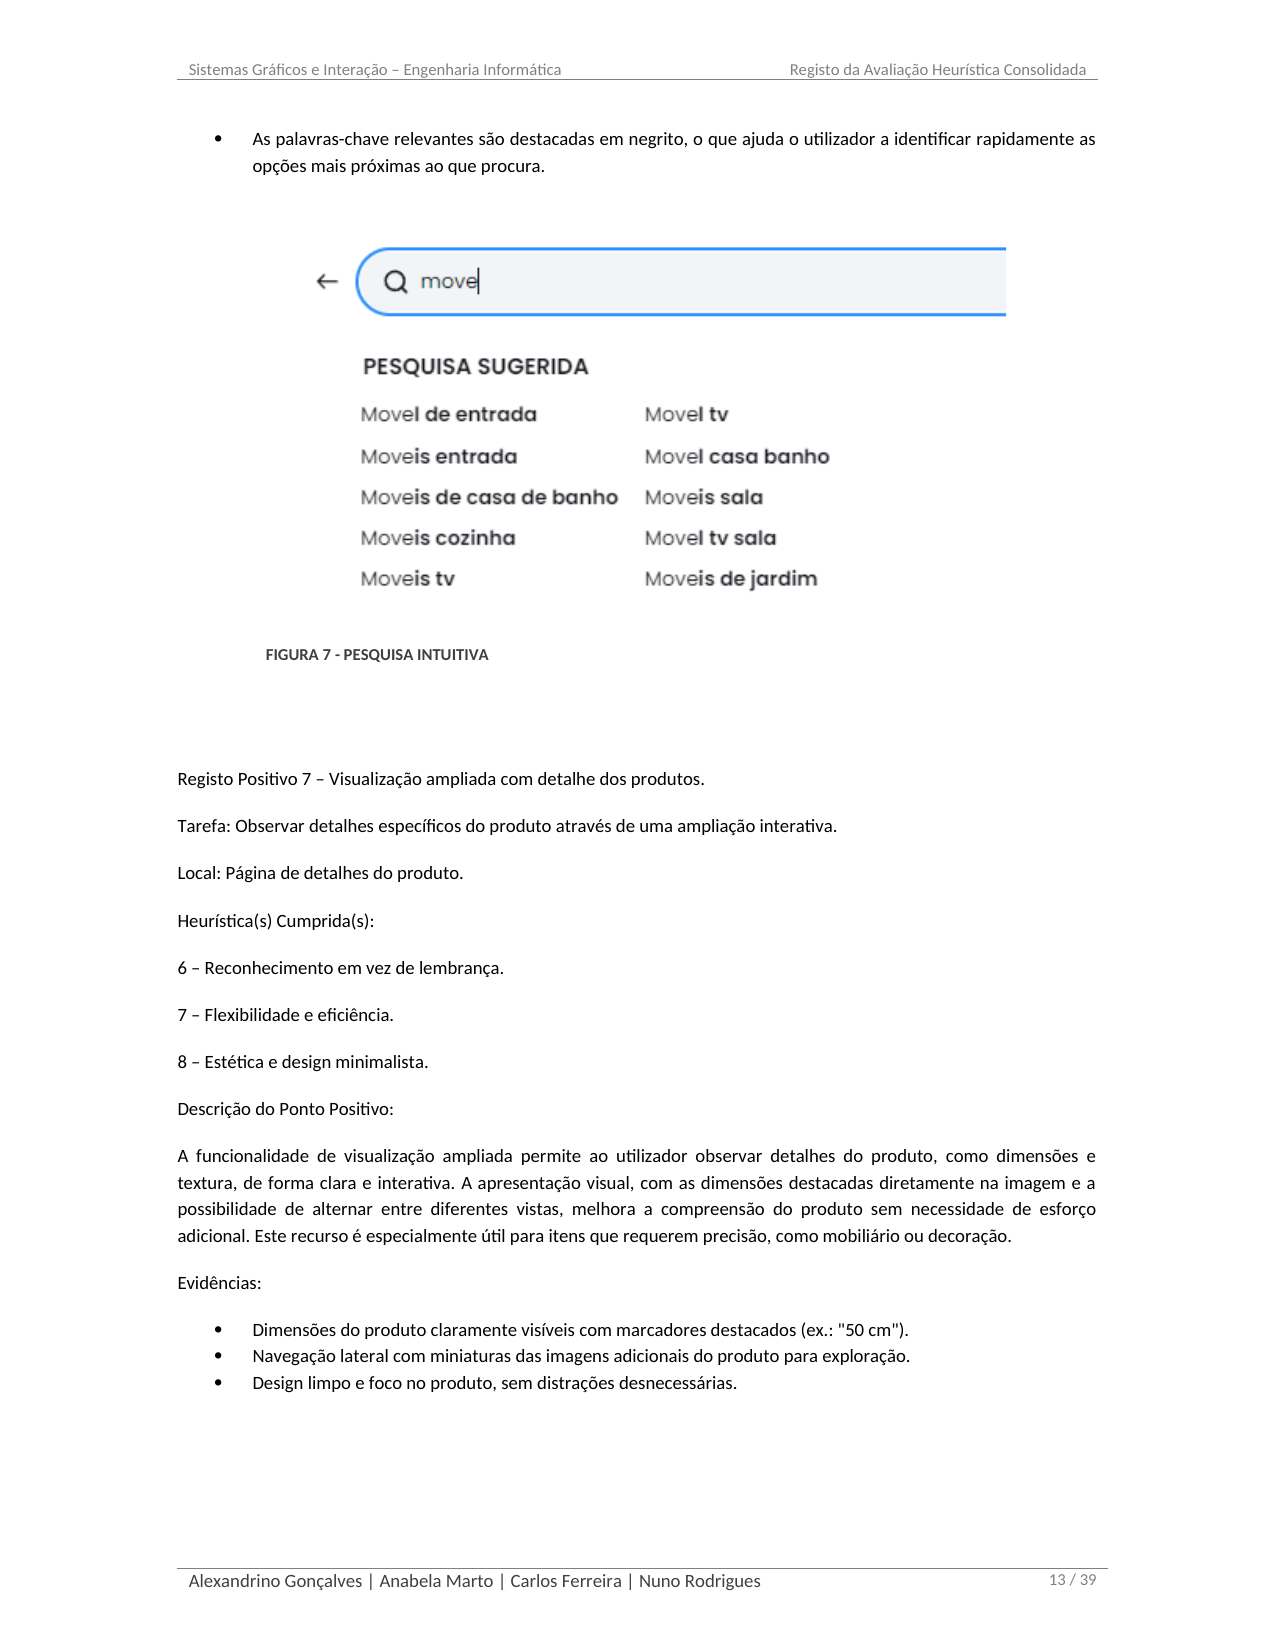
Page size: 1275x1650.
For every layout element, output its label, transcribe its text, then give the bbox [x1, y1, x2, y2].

text Tarefa: Observar detalhes específicos do produto através de uma ampliação interativa. [177, 814, 1098, 837]
list Design limpo e foco no produto, sem distrações desnecessárias. [215, 1371, 1098, 1394]
text 7 – Flexibilidade e eficiência. [177, 1003, 1098, 1026]
list As palavras-chave relevantes são destacadas em negrito, o que ajuda o utilizador a identificar rapidamente as opções mais próximas ao que procura. [215, 127, 1098, 177]
text A funcionalidade de visualização ampliada permite ao utilizador observar detalhes do produto, como dimensões e textura, de forma clara e interativa. A apresentação visual, com as dimensões destacadas diretamente na imagem e a possibilidade de alternar entre diferentes vistas, melhora a compreensão do produto sem necessidade de esforço adicional. Este recurso é especialmente útil para itens que requerem precisão, como mobiliário ou decoração. [177, 1145, 1098, 1247]
text Local: Página de detalhes do produto. [177, 862, 1098, 884]
text 8 – Estética e design minimalista. [177, 1050, 1098, 1073]
picture [265, 210, 1005, 631]
list Navegação lateral com miniaturas das imagens adicionais do produto para exploração. [215, 1344, 1098, 1367]
list Dimensões do produto claramente visíveis com marcadores destacados (ex.: "50 cm"). [215, 1318, 1098, 1341]
text Registo Positivo 7 – Visualização ampliada com detalhe dos produtos. [177, 767, 1098, 790]
text Heurística(s) Cumprida(s): [177, 909, 1098, 932]
text Descrição do Ponto Positivo: [177, 1097, 1098, 1120]
text 6 – Reconhecimento em vez de lembrança. [177, 956, 1098, 979]
text Evidências: [177, 1271, 1098, 1294]
